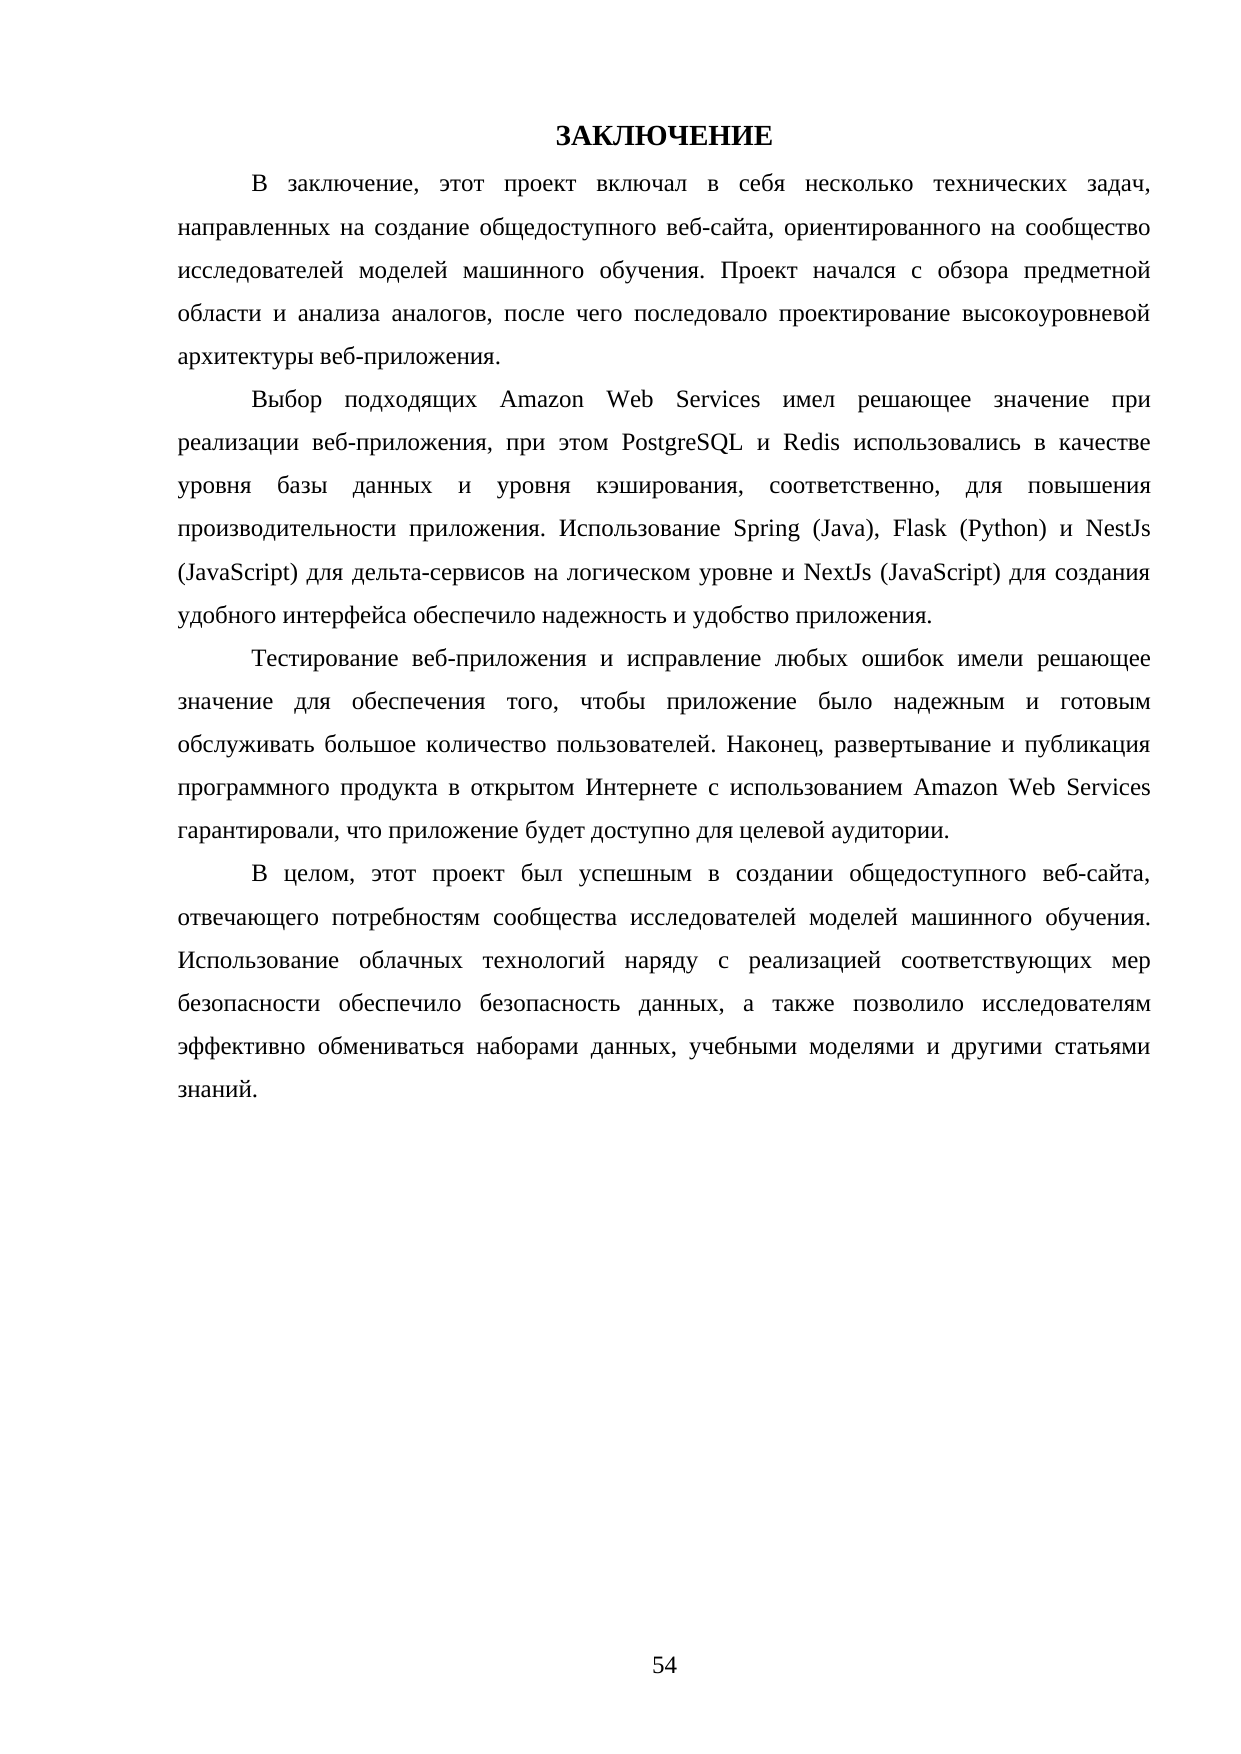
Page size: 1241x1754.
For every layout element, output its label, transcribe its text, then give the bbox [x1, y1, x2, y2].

text В целом, этот проект был успешным в создании общедоступного веб-сайта, отвечающего потребностям сообщества исследователей моделей машинного обучения. Использование облачных технологий наряду с реализацией соответствующих мер безопасности обеспечило безопасность данных, а также позволило исследователям эффективно обмениваться наборами данных, учебными моделями и другими статьями знаний. [177, 858, 1152, 1103]
text В заключение, этот проект включал в себя несколько технических задач, направленных на создание общедоступного веб-сайта, ориентированного на сообщество исследователей моделей машинного обучения. Проект начался с обзора предметной области и анализа аналогов, после чего последовало проектирование высокоуровневой архитектуры веб-приложения. [177, 168, 1152, 370]
text Тестирование веб-приложения и исправление любых ошибок имели решающее значение для обеспечения того, чтобы приложение было надежным и готовым обслуживать большое количество пользователей. Наконец, развертывание и публикация программного продукта в открытом Интернете с использованием Amazon Web Services гарантировали, что приложение будет доступно для целевой аудитории. [177, 643, 1152, 844]
text Выбор подходящих Amazon Web Services имел решающее значение при реализации веб-приложения, при этом PostgreSQL и Redis использовались в качестве уровня базы данных и уровня кэширования, соответственно, для повышения производительности приложения. Использование Spring (Java), Flask (Python) и NestJs (JavaScript) для дельта-сервисов на логическом уровне и NextJs (JavaScript) для создания удобного интерфейса обеспечило надежность и удобство приложения. [177, 384, 1152, 628]
subtitle ЗАКЛЮЧЕНИЕ [177, 118, 1152, 152]
